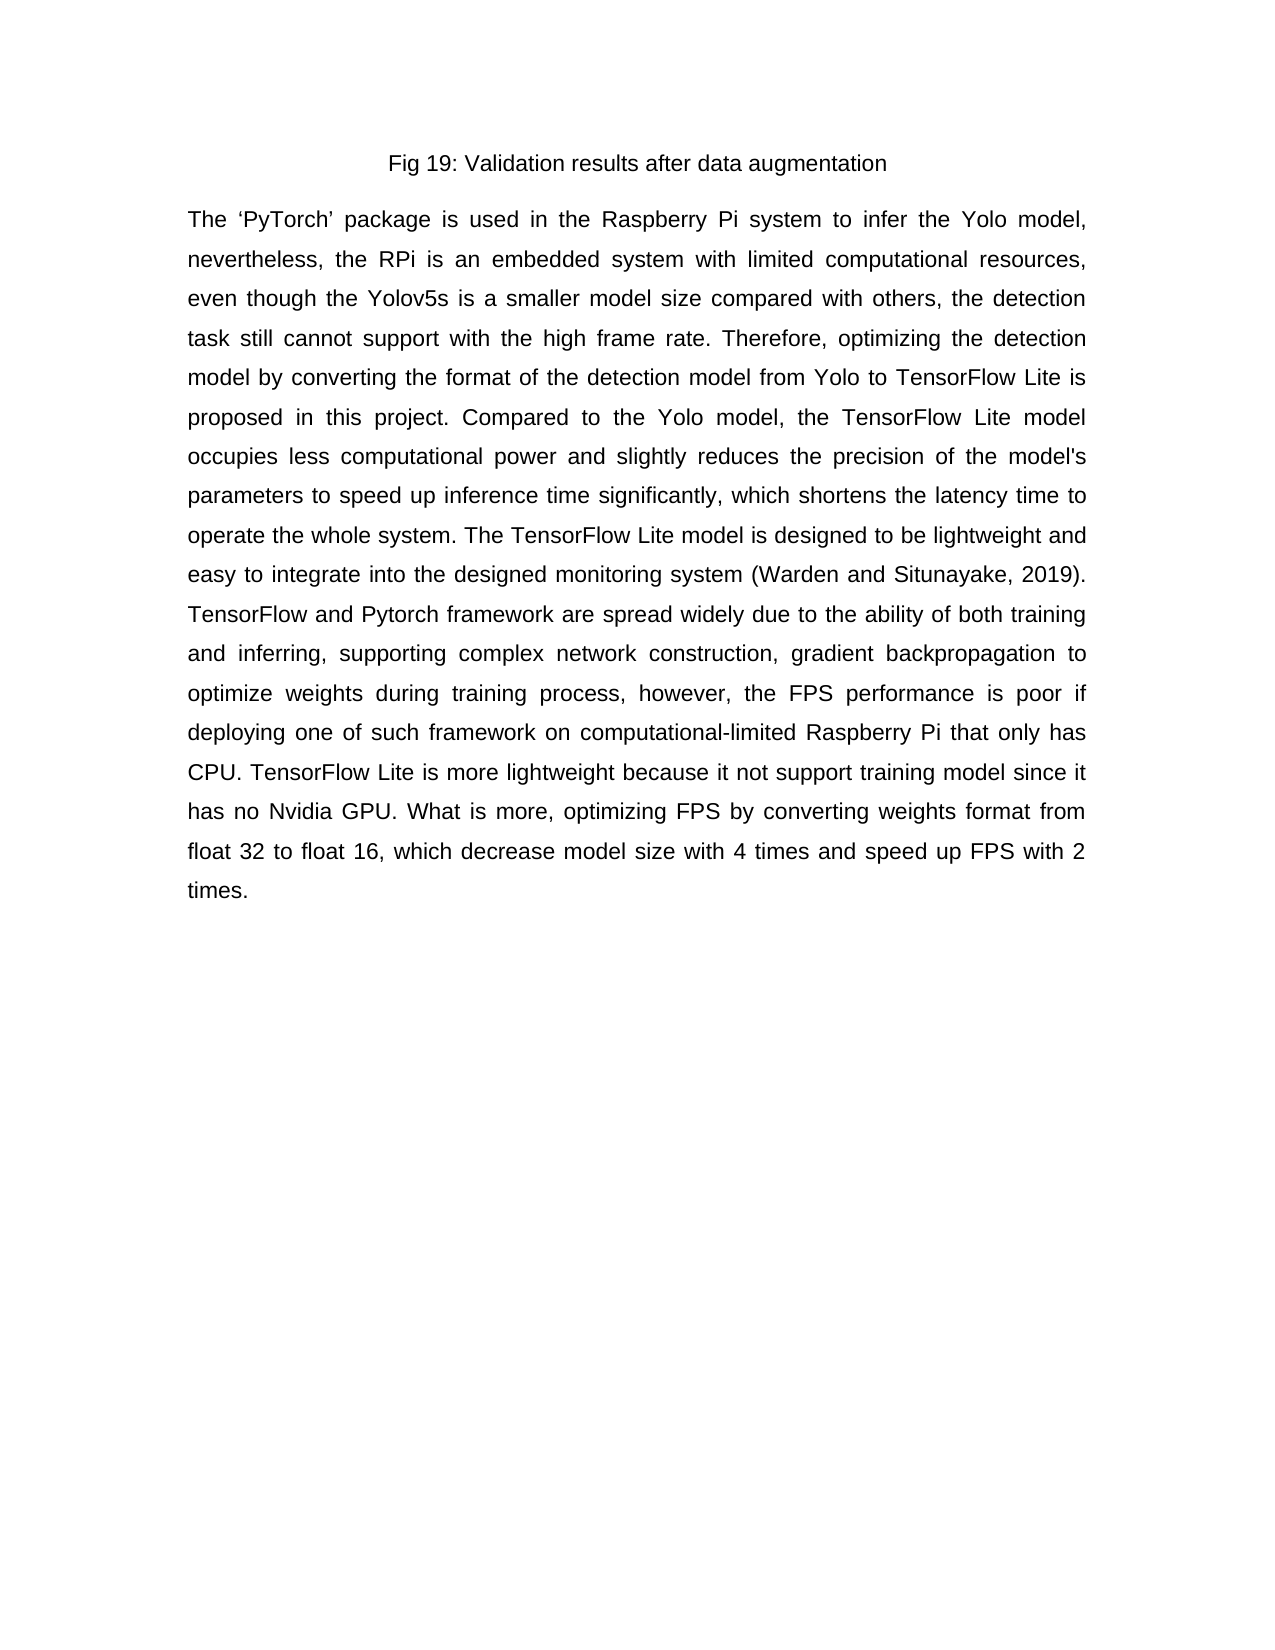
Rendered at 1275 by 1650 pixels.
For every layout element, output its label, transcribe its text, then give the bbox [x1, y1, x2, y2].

text The ‘PyTorch’ package is used in the Raspberry Pi system to infer the Yolo model, nevertheless, the RPi is an embedded system with limited computational resources, even though the Yolov5s is a smaller model size compared with others, the detection task still cannot support with the high frame rate. Therefore, optimizing the detection model by converting the format of the detection model from Yolo to TensorFlow Lite is proposed in this project. Compared to the Yolo model, the TensorFlow Lite model occupies less computational power and slightly reduces the precision of the model's parameters to speed up inference time significantly, which shortens the latency time to operate the whole system. The TensorFlow Lite model is designed to be lightweight and easy to integrate into the designed monitoring system (Warden and Situnayake, 2019). TensorFlow and Pytorch framework are spread widely due to the ability of both training and inferring, supporting complex network construction, gradient backpropagation to optimize weights during training process, however, the FPS performance is poor if deploying one of such framework on computational-limited Raspberry Pi that only has CPU. TensorFlow Lite is more lightweight because it not support training model since it has no Nvidia GPU. What is more, optimizing FPS by converting weights format from float 32 to float 16, which decrease model size with 4 times and speed up FPS with 2 times. [187, 206, 1087, 904]
text Fig 19: Validation results after data augmentation [187, 150, 1087, 176]
